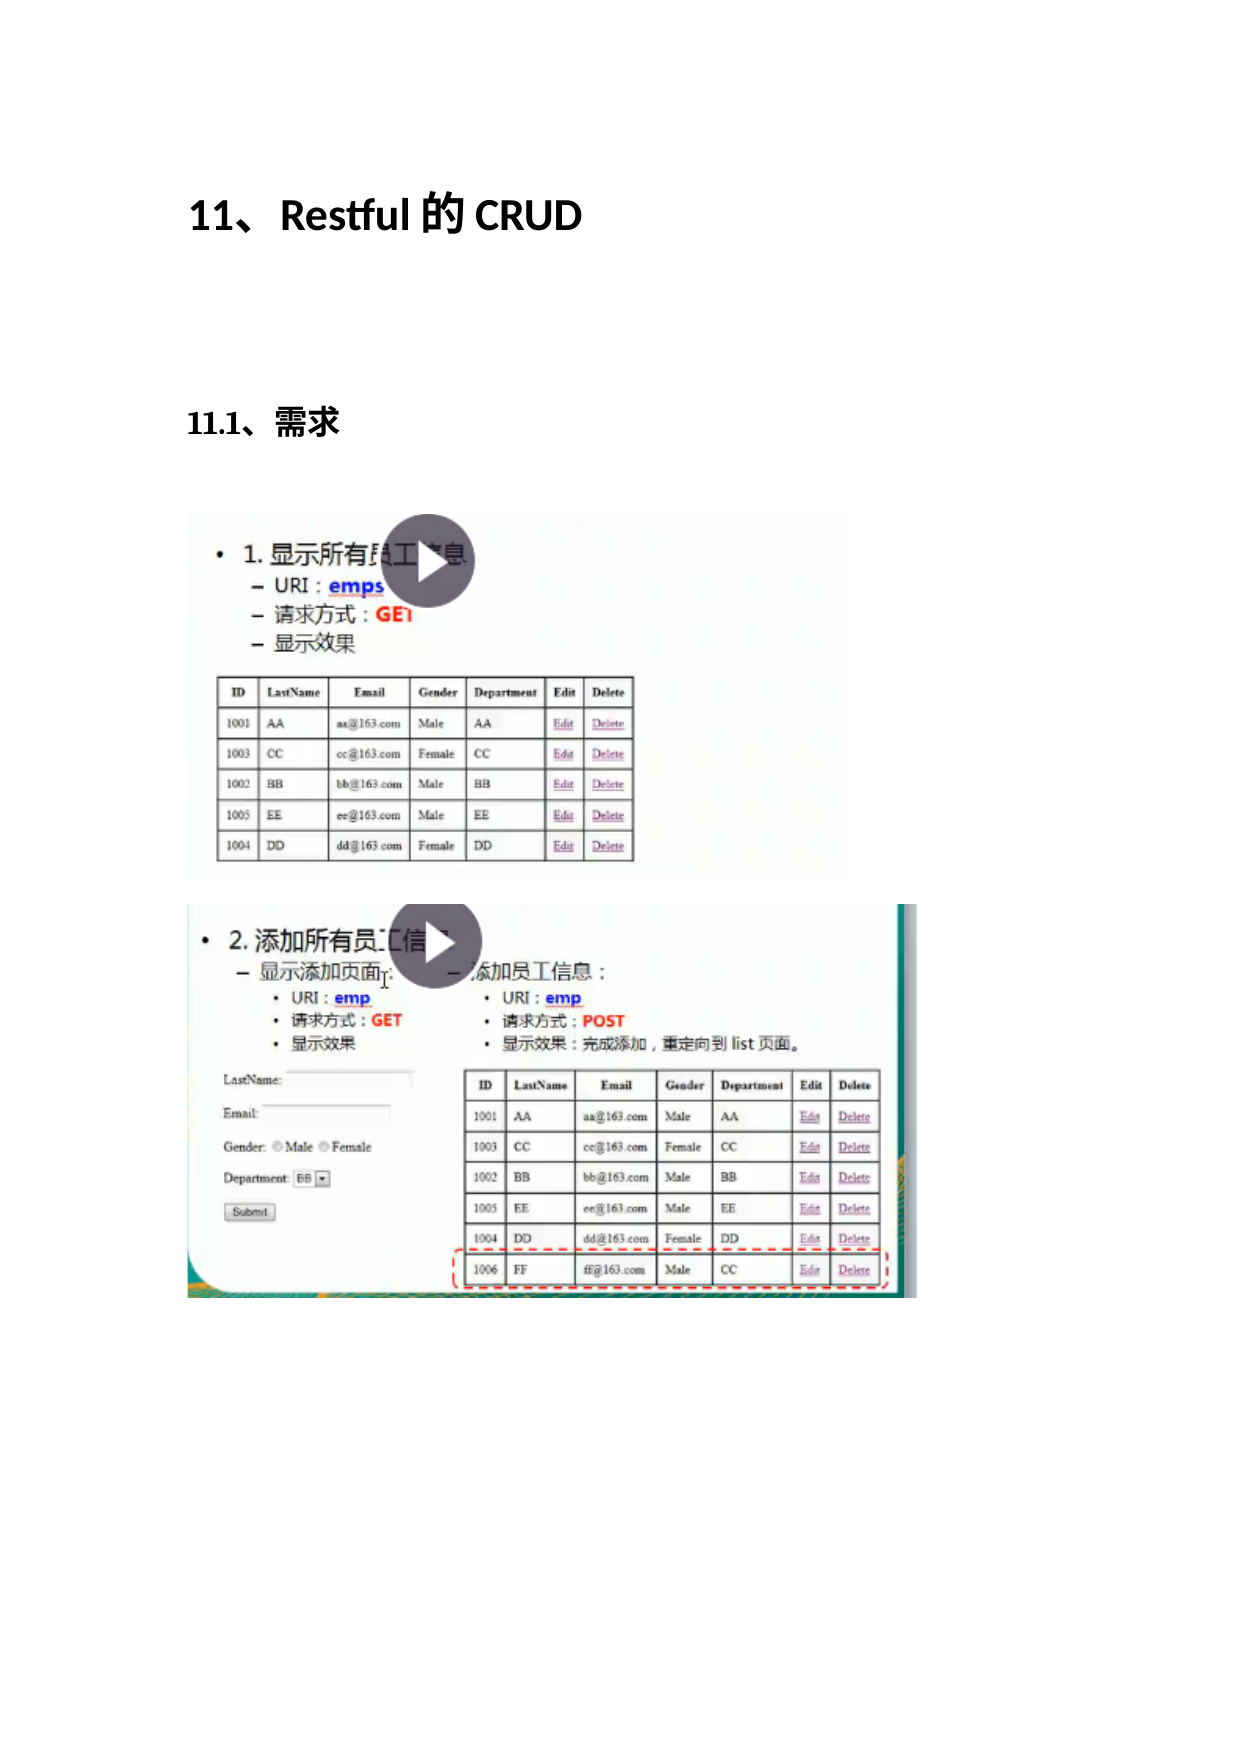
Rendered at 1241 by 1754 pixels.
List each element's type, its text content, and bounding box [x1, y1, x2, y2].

picture [187, 904, 917, 1298]
subtitle 11.1、需求 [187, 387, 1053, 452]
picture [187, 514, 848, 879]
subtitle 11、Restful的CRUD [187, 162, 1053, 259]
